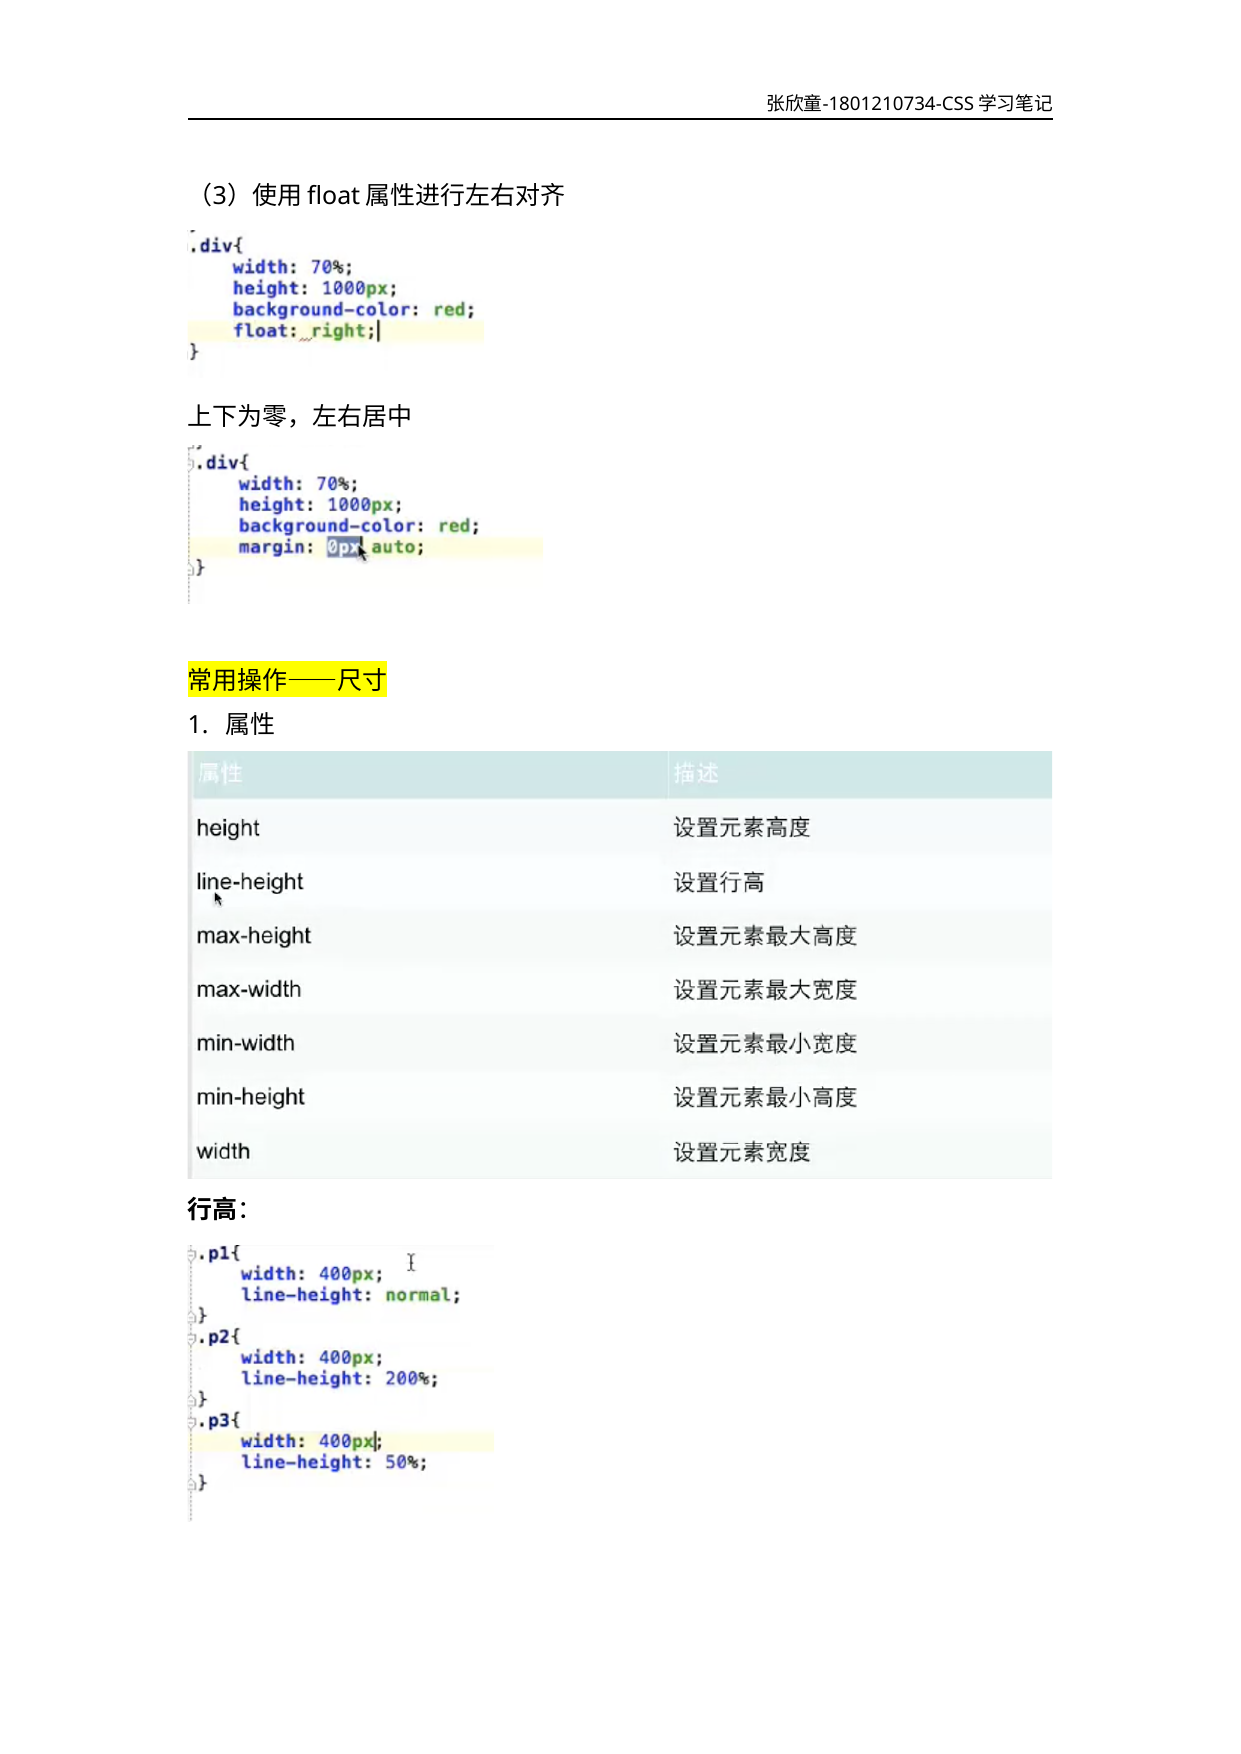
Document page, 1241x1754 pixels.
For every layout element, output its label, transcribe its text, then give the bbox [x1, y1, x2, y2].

picture [187, 445, 544, 604]
text （3）使用float属性进行左右对齐 [187, 172, 1053, 216]
list 属性 [187, 701, 1053, 745]
picture [187, 1245, 495, 1522]
picture [187, 751, 1053, 1179]
picture [187, 230, 485, 378]
text 常用操作——尺寸 [187, 657, 1053, 701]
text 行高： [187, 1185, 1053, 1229]
text 上下为零，左右居中 [187, 392, 1053, 436]
